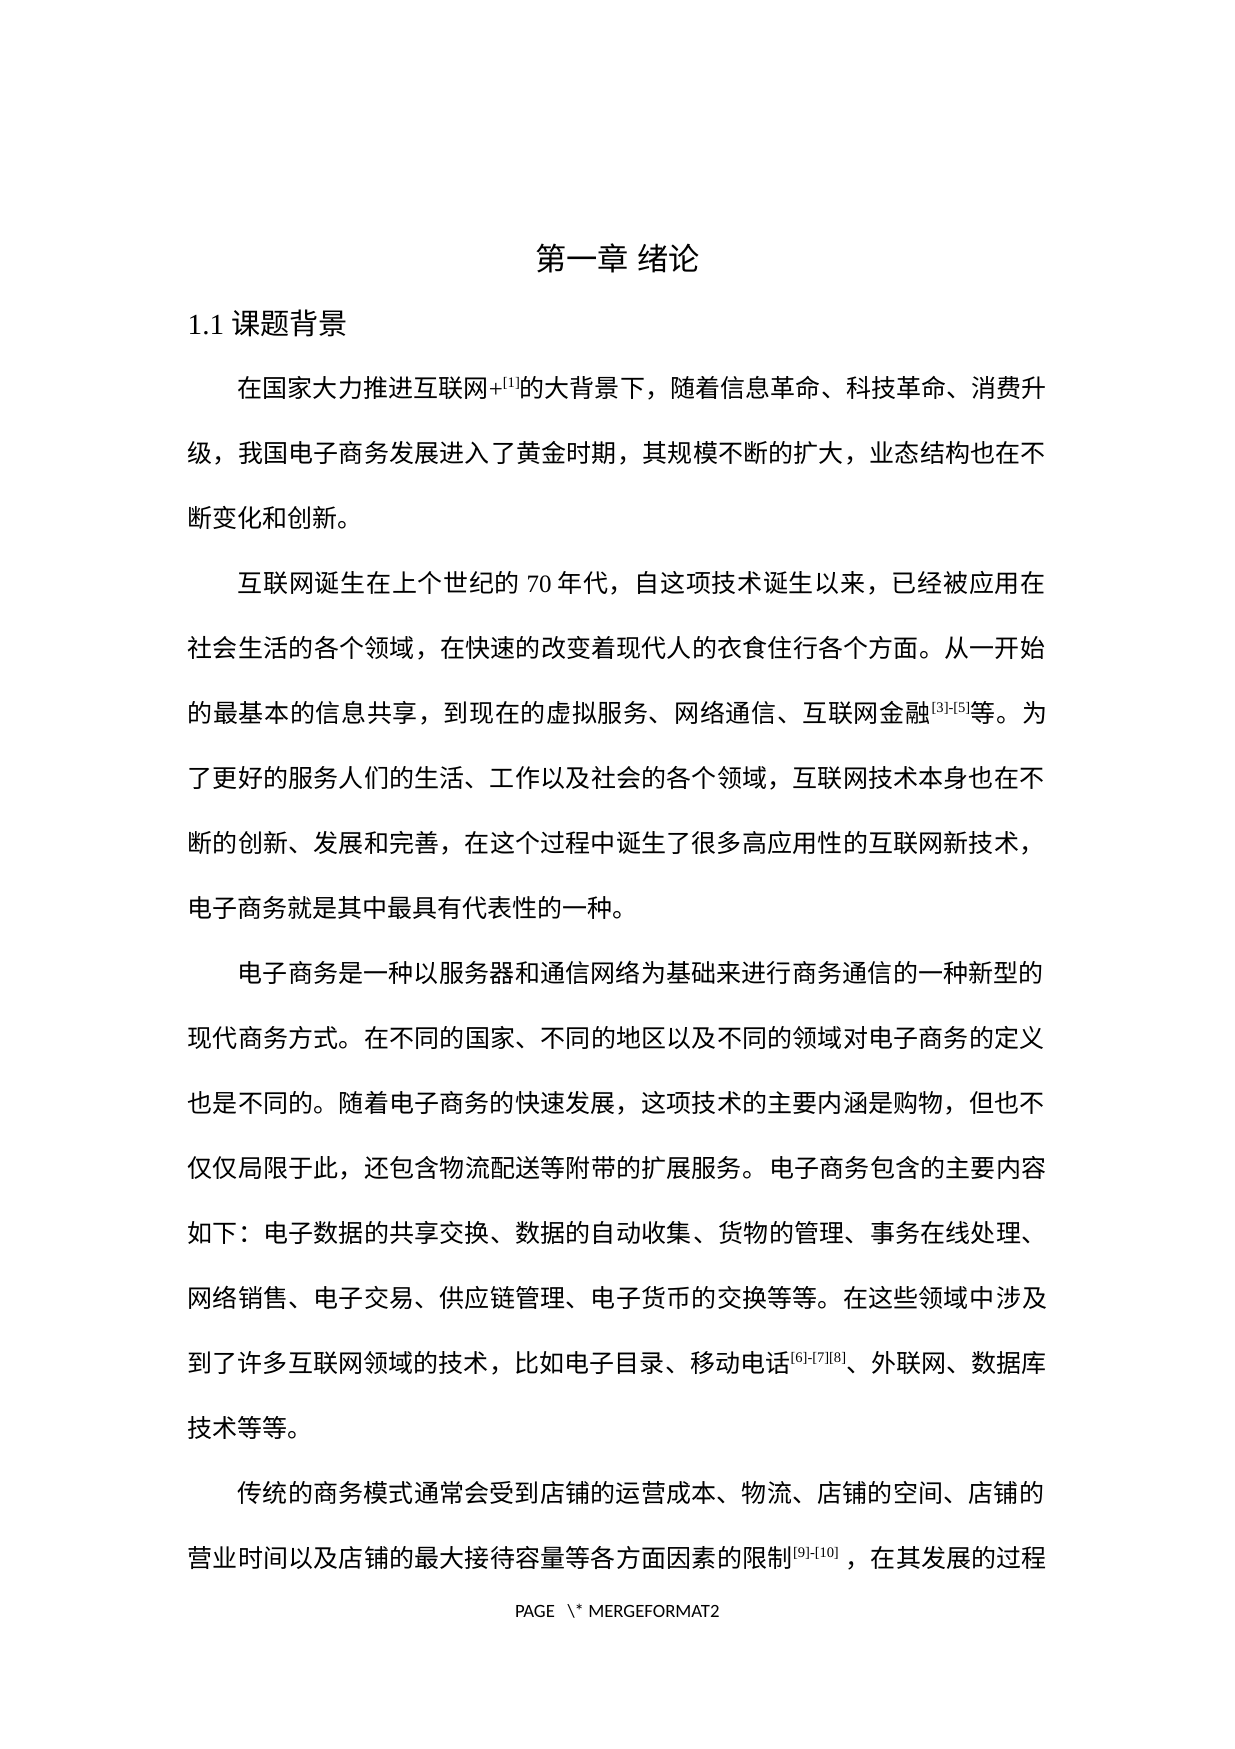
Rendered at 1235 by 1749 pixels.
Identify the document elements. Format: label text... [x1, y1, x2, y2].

text 互联网诞生在上个世纪的70年代，自这项技术诞生以来，已经被应用在社会生活的各个领域，在快速的改变着现代人的衣食住行各个方面。从一开始的最基本的信息共享，到现在的虚拟服务、网络通信、互联网金融[3]-[5]等。为了更好的服务人们的生活、工作以及社会的各个领域，互联网技术本身也在不断的创新、发展和完善，在这个过程中诞生了很多高应用性的互联网新技术，电子商务就是其中最具有代表性的一种。 [187, 549, 1047, 939]
text 电子商务是一种以服务器和通信网络为基础来进行商务通信的一种新型的现代商务方式。在不同的国家、不同的地区以及不同的领域对电子商务的定义也是不同的。随着电子商务的快速发展，这项技术的主要内涵是购物，但也不仅仅局限于此，还包含物流配送等附带的扩展服务。电子商务包含的主要内容如下：电子数据的共享交换、数据的自动收集、货物的管理、事务在线处理、网络销售、电子交易、供应链管理、电子货币的交换等等。在这些领域中涉及到了许多互联网领域的技术，比如电子目录、移动电话[6]-[7][8]、外联网、数据库技术等等。 [187, 939, 1047, 1459]
list 绪论 [187, 224, 1047, 289]
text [187, 1459, 1047, 1589]
text 在国家大力推进互联网+[1]的大背景下，随着信息革命、科技革命、消费升级，我国电子商务发展进入了黄金时期，其规模不断的扩大，业态结构也在不断变化和创新。 [187, 354, 1047, 549]
text 1.1 课题背景 [187, 289, 1047, 354]
